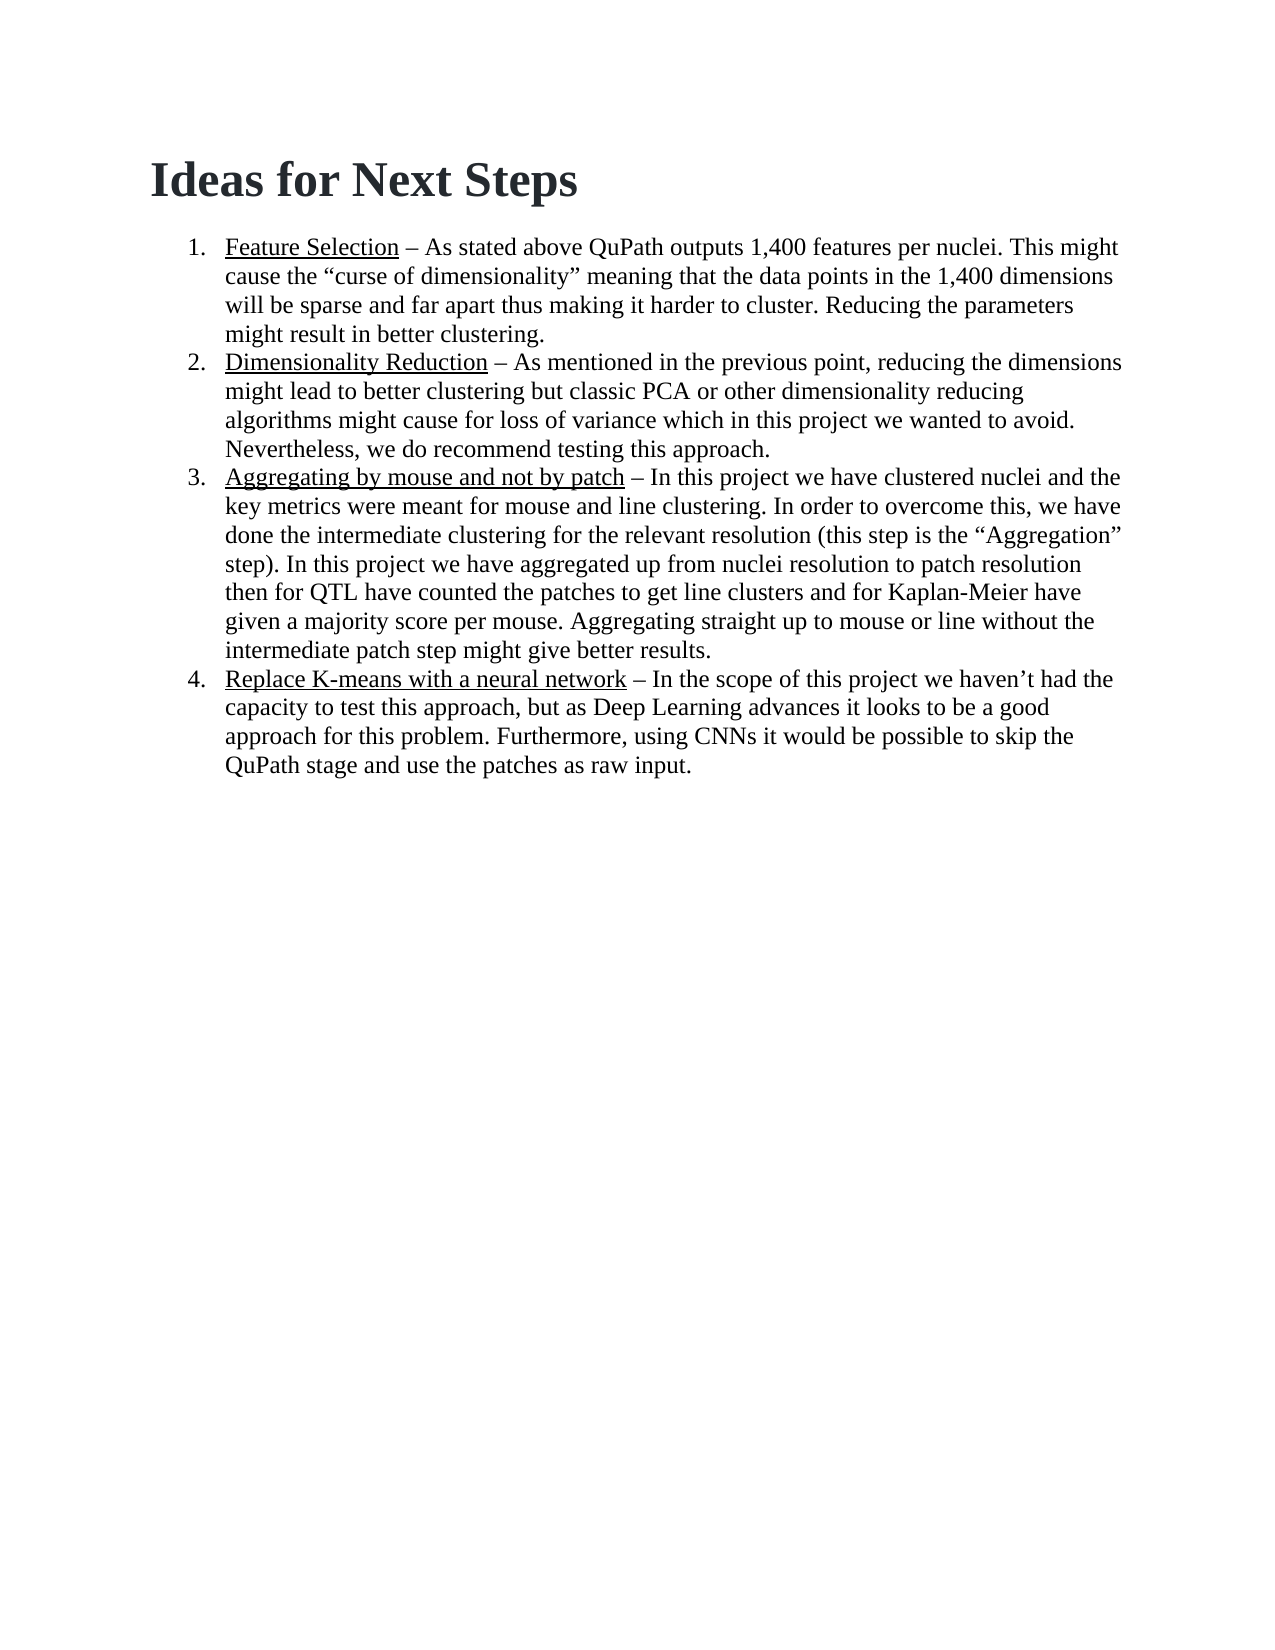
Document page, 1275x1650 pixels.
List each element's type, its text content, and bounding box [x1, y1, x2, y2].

list Feature Selection – As stated above QuPath outputs 1,400 features per nuclei. This might cause the “curse of dimensionality” meaning that the data points in the 1,400 dimensions will be sparse and far apart thus making it harder to cluster. Reducing the parameters might result in better clustering. [187, 232, 1125, 347]
list Dimensionality Reduction – As mentioned in the previous point, reducing the dimensions might lead to better clustering but classic PCA or other dimensionality reducing algorithms might cause for loss of variance which in this project we wanted to avoid. Nevertheless, we do recommend testing this approach. [187, 347, 1125, 462]
list Aggregating by mouse and not by patch – In this project we have clustered nuclei and the key metrics were meant for mouse and line clustering. In order to overcome this, we have done the intermediate clustering for the relevant resolution (this step is the “Aggregation” step). In this project we have aggregated up from nuclei resolution to patch resolution then for QTL have counted the patches to get line clusters and for Kaplan-Meier have given a majority score per mouse. Aggregating straight up to mouse or line without the intermediate patch step might give better results. [187, 462, 1125, 664]
list Replace K-means with a neural network – In the scope of this project we haven’t had the capacity to test this approach, but as Deep Learning advances it looks to be a good approach for this problem. Furthermore, using CNNs it would be possible to skip the QuPath stage and use the patches as raw input. [187, 664, 1125, 779]
subtitle Ideas for Next Steps [150, 150, 1125, 207]
